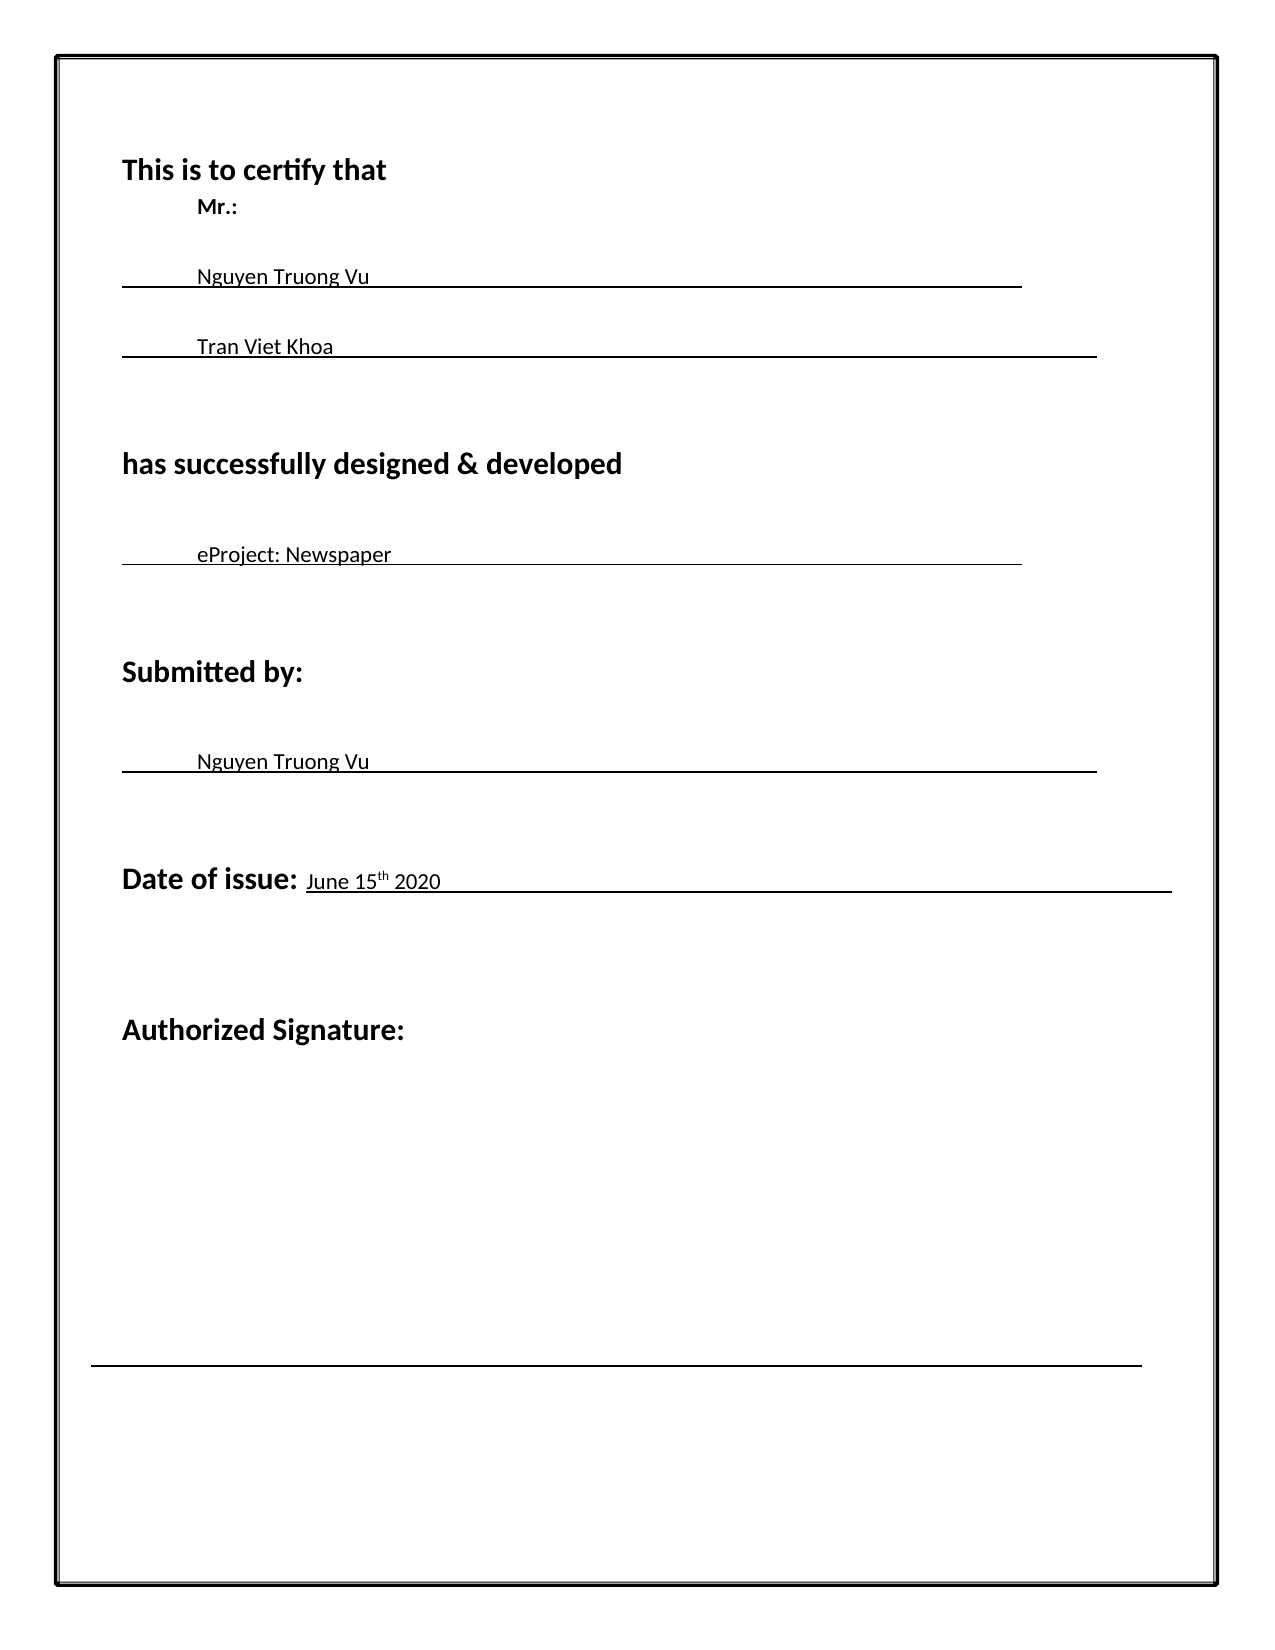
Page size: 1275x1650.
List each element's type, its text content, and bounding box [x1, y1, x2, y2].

text Authorized Signature: [122, 1011, 1172, 1049]
text eProject: Newspaper [122, 540, 1172, 568]
subtitle Mr.: [122, 192, 1172, 220]
text Nguyen Truong Vu [122, 262, 1172, 290]
text Submitted by: [122, 652, 1172, 690]
text Nguyen Truong Vu [122, 747, 1172, 775]
text Tran Viet Khoa [122, 332, 1172, 360]
text Date of issue: June 15th 2020 [122, 859, 1172, 897]
text has successfully designed & developed [122, 444, 1172, 482]
